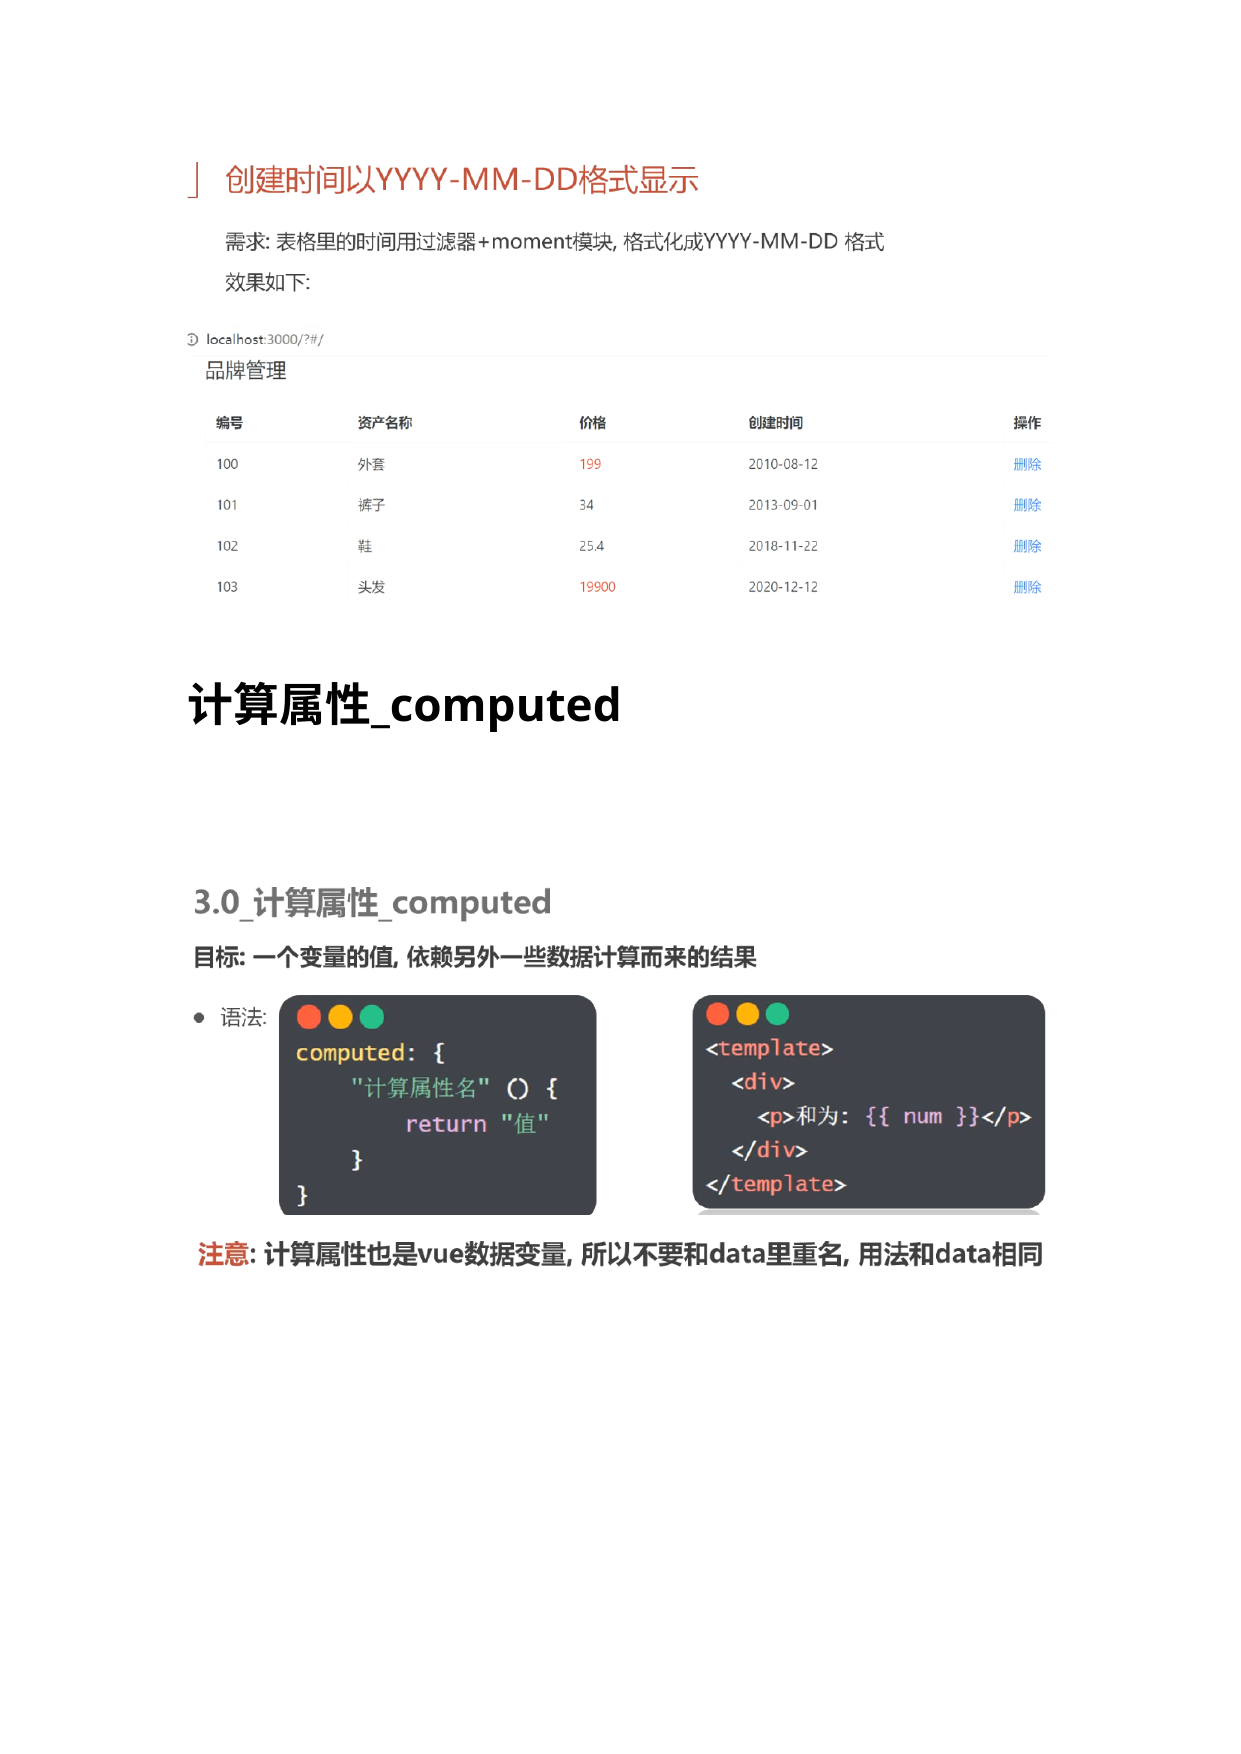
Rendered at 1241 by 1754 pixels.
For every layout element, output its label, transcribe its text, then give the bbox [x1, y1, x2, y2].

subtitle 计算属性_computed [187, 652, 1053, 750]
picture [187, 162, 1053, 605]
picture [187, 878, 1053, 1215]
picture [187, 1235, 1053, 1270]
